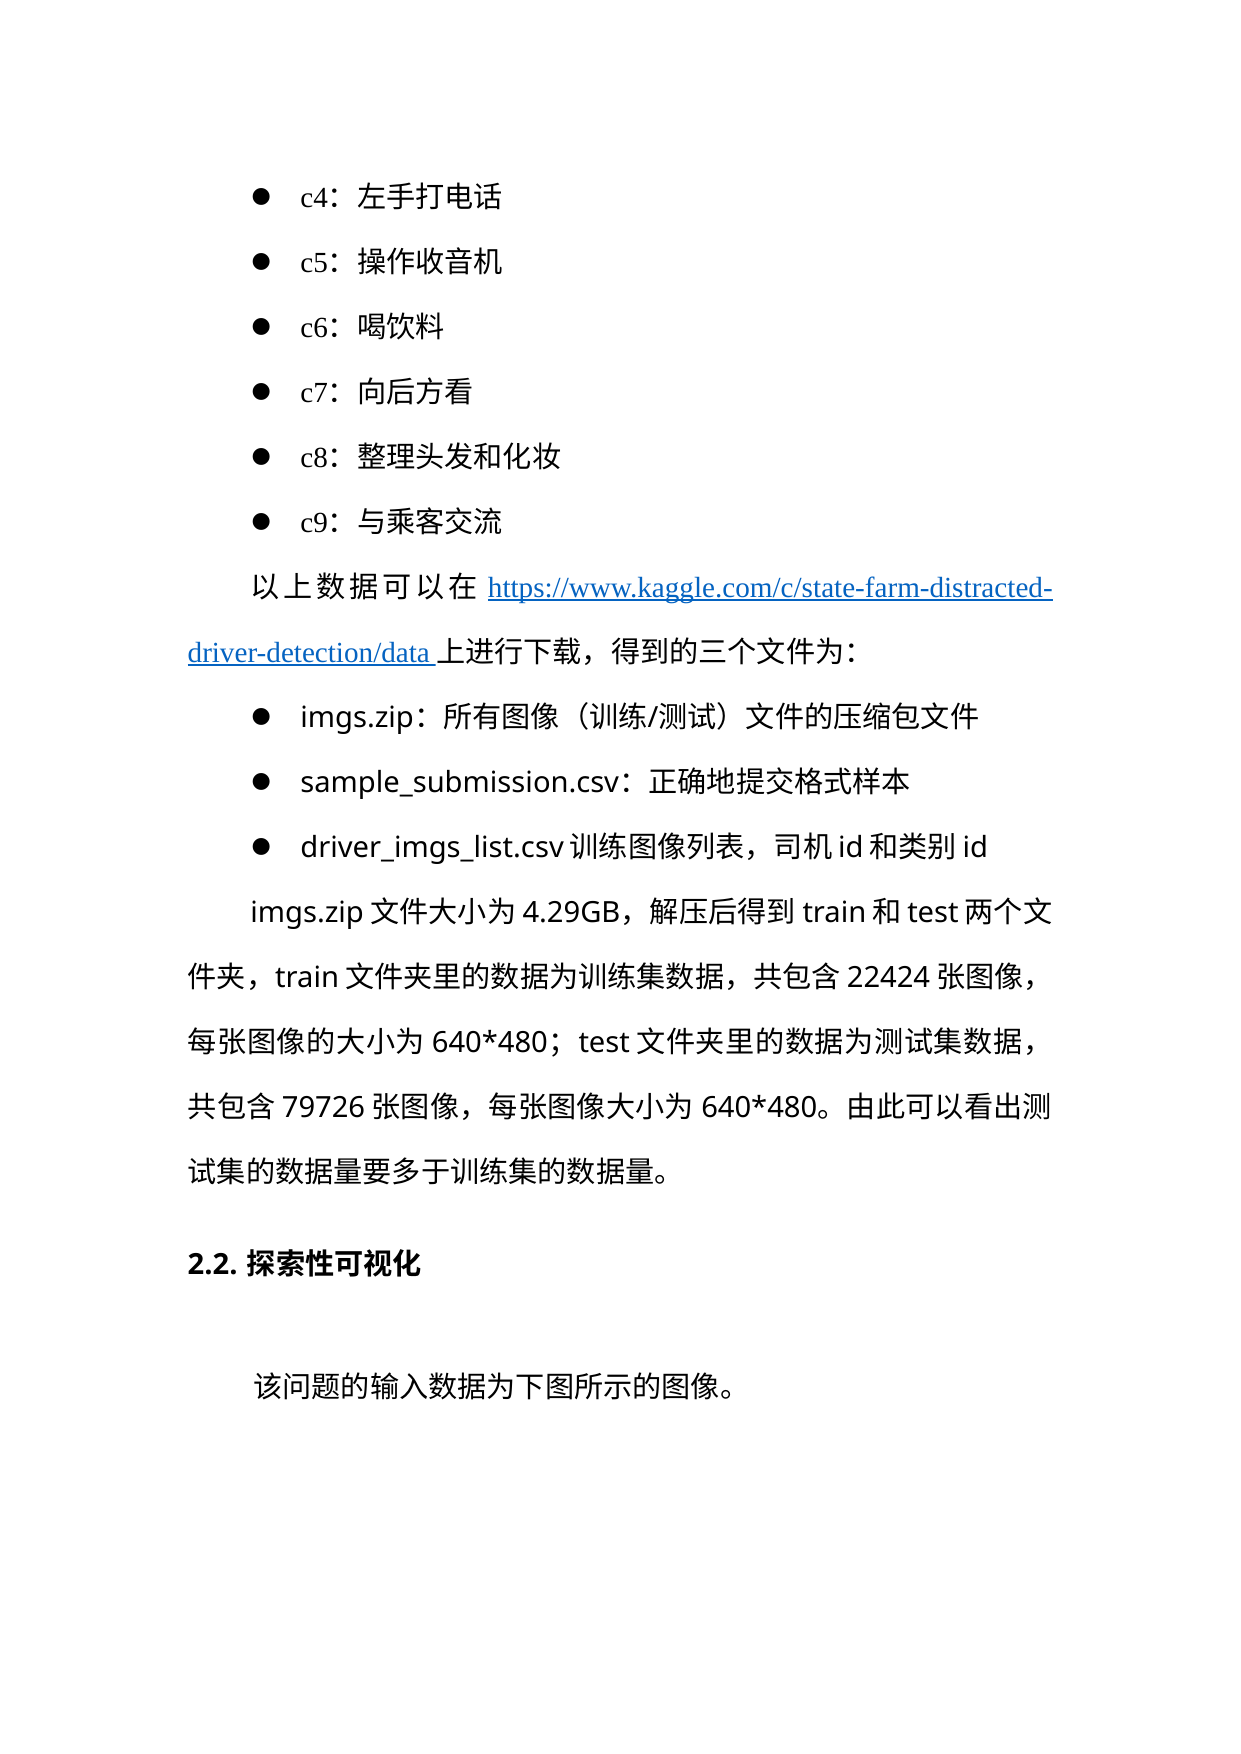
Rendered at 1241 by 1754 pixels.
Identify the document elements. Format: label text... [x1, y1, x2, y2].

list imgs.zip：所有图像（训练/测试）文件的压缩包文件 [250, 682, 1053, 747]
list sample_submission.csv：正确地提交格式样本 [250, 747, 1053, 812]
text 该问题的输入数据为下图所示的图像。 [187, 1352, 1053, 1417]
subtitle 探索性可视化 [187, 1229, 1053, 1294]
list c4：左手打电话 [250, 162, 1053, 227]
list c8：整理头发和化妆 [250, 422, 1053, 487]
list c7：向后方看 [250, 357, 1053, 422]
list driver_imgs_list.csv训练图像列表，司机id和类别id [250, 812, 1053, 877]
list c5：操作收音机 [250, 227, 1053, 292]
text 以上数据可以在https://www.kaggle.com/c/state-farm-distracted-driver-detection/data上进行下载，得到的三个文件为： [187, 552, 1053, 682]
text imgs.zip文件大小为4.29GB，解压后得到train和test两个文件夹，train文件夹里的数据为训练集数据，共包含22424张图像，每张图像的大小为640*480；test文件夹里的数据为测试集数据，共包含79726张图像，每张图像大小为640*480。由此可以看出测试集的数据量要多于训练集的数据量。 [187, 877, 1053, 1202]
list c9：与乘客交流 [250, 487, 1053, 552]
list c6：喝饮料 [250, 292, 1053, 357]
